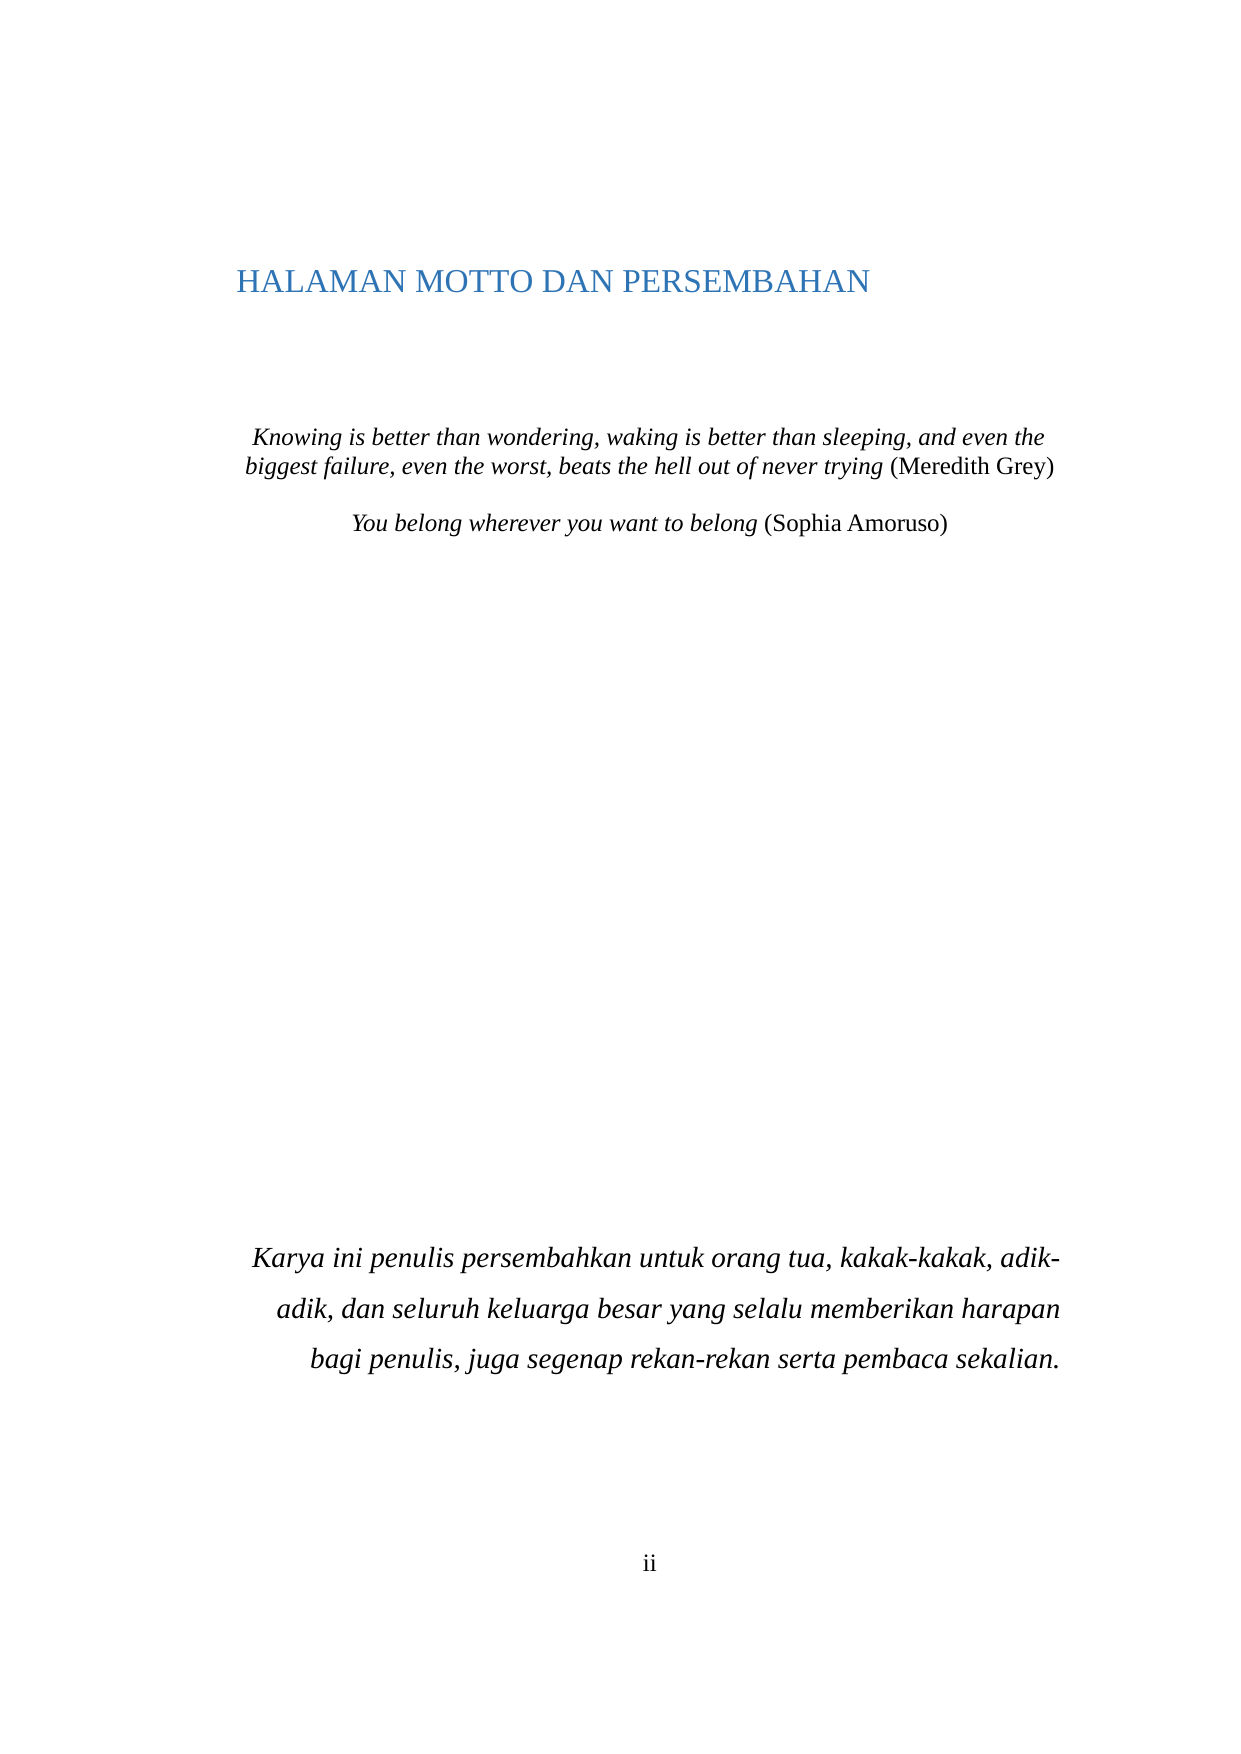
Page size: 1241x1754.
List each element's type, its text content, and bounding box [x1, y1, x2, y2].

text You belong wherever you want to belong (Sophia Amoruso) [236, 508, 1063, 537]
text Knowing is better than wondering, waking is better than sleeping, and even the biggest failure, even the worst, beats the hell out of never trying (Meredith Grey) [236, 422, 1063, 480]
subtitle HALAMAN MOTTO DAN PERSEMBAHAN [236, 261, 1063, 299]
text Karya ini penulis persembahkan untuk orang tua, kakak-kakak, adik-adik, dan seluruh keluarga besar yang selalu memberikan harapan bagi penulis, juga segenap rekan-rekan serta pembaca sekalian. [236, 1240, 1063, 1374]
